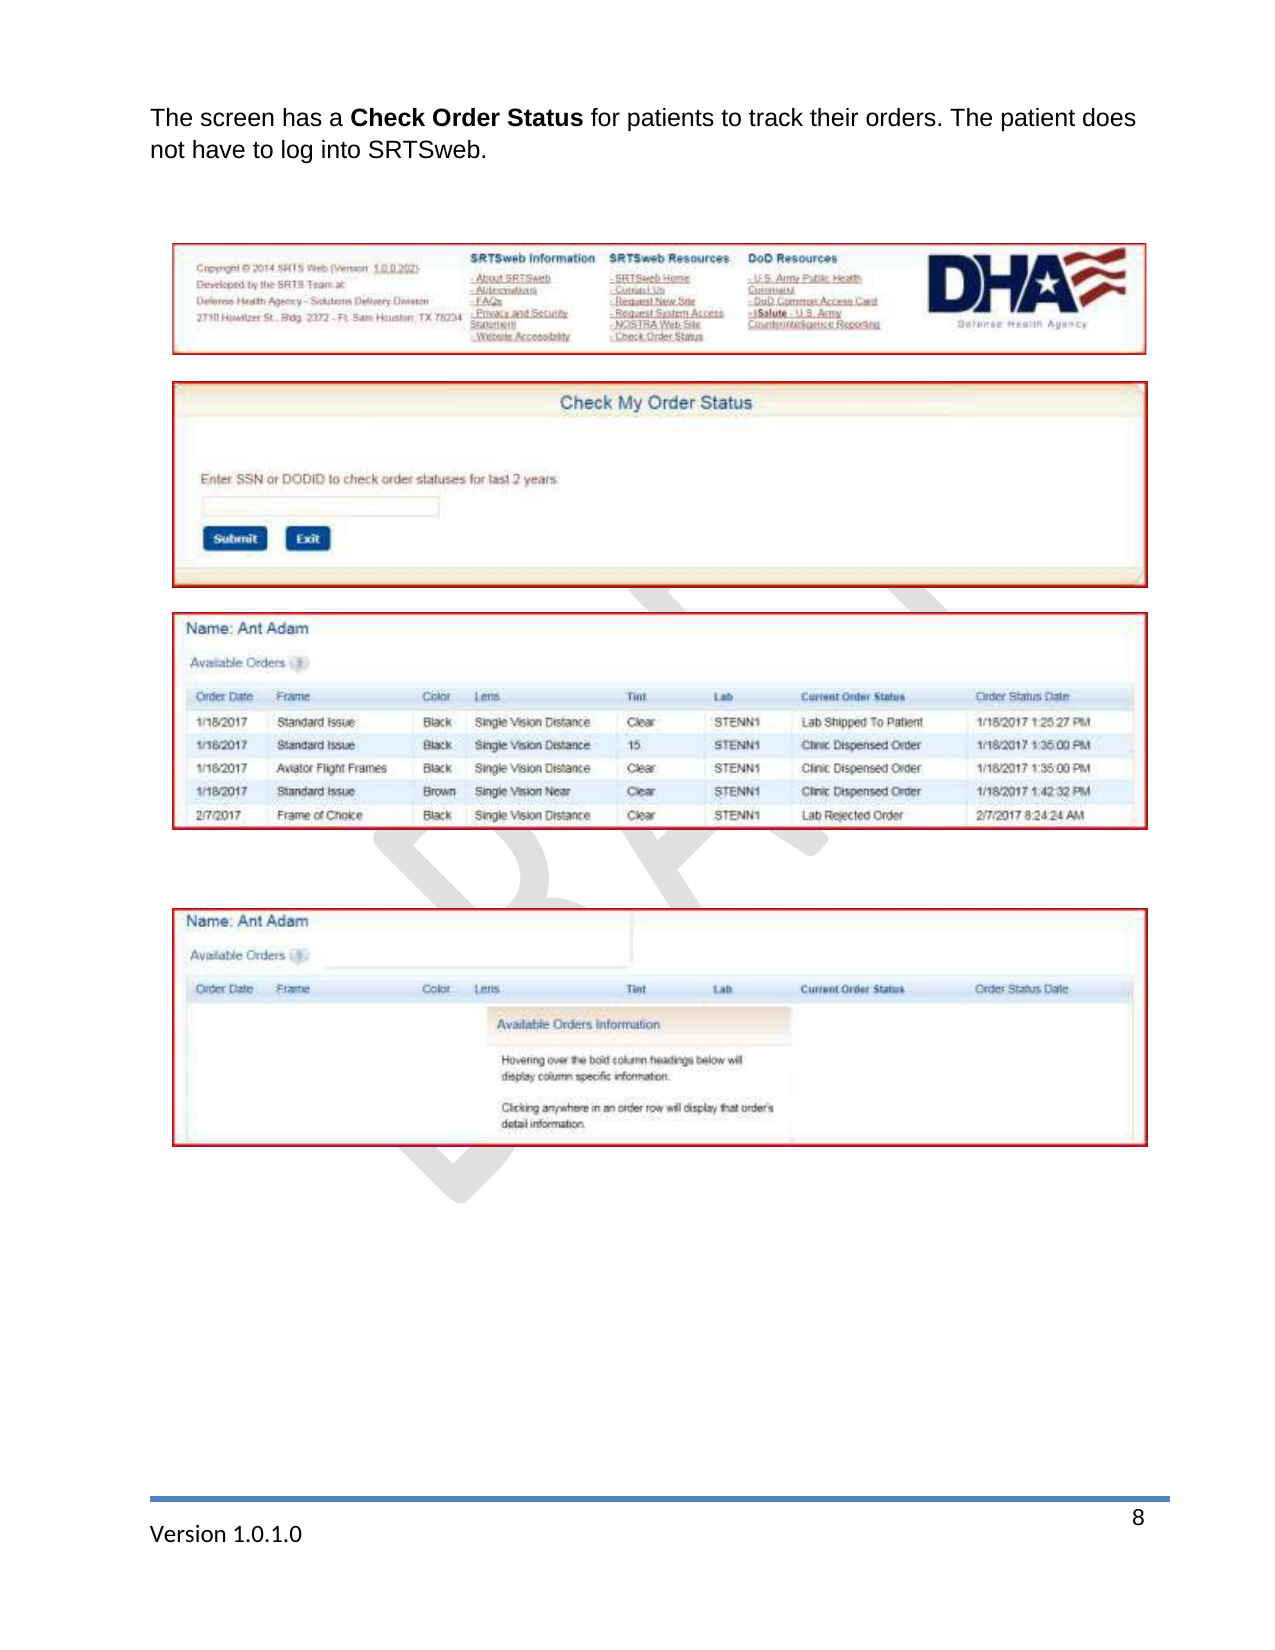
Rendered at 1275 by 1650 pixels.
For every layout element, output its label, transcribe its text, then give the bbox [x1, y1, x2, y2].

picture [172, 612, 1148, 830]
picture [172, 908, 1148, 1147]
picture [172, 381, 1148, 588]
picture [172, 243, 1147, 355]
text The screen has a Check Order Status for patients to track their orders. The patient does not have to log into SRTSweb. [150, 102, 1139, 164]
